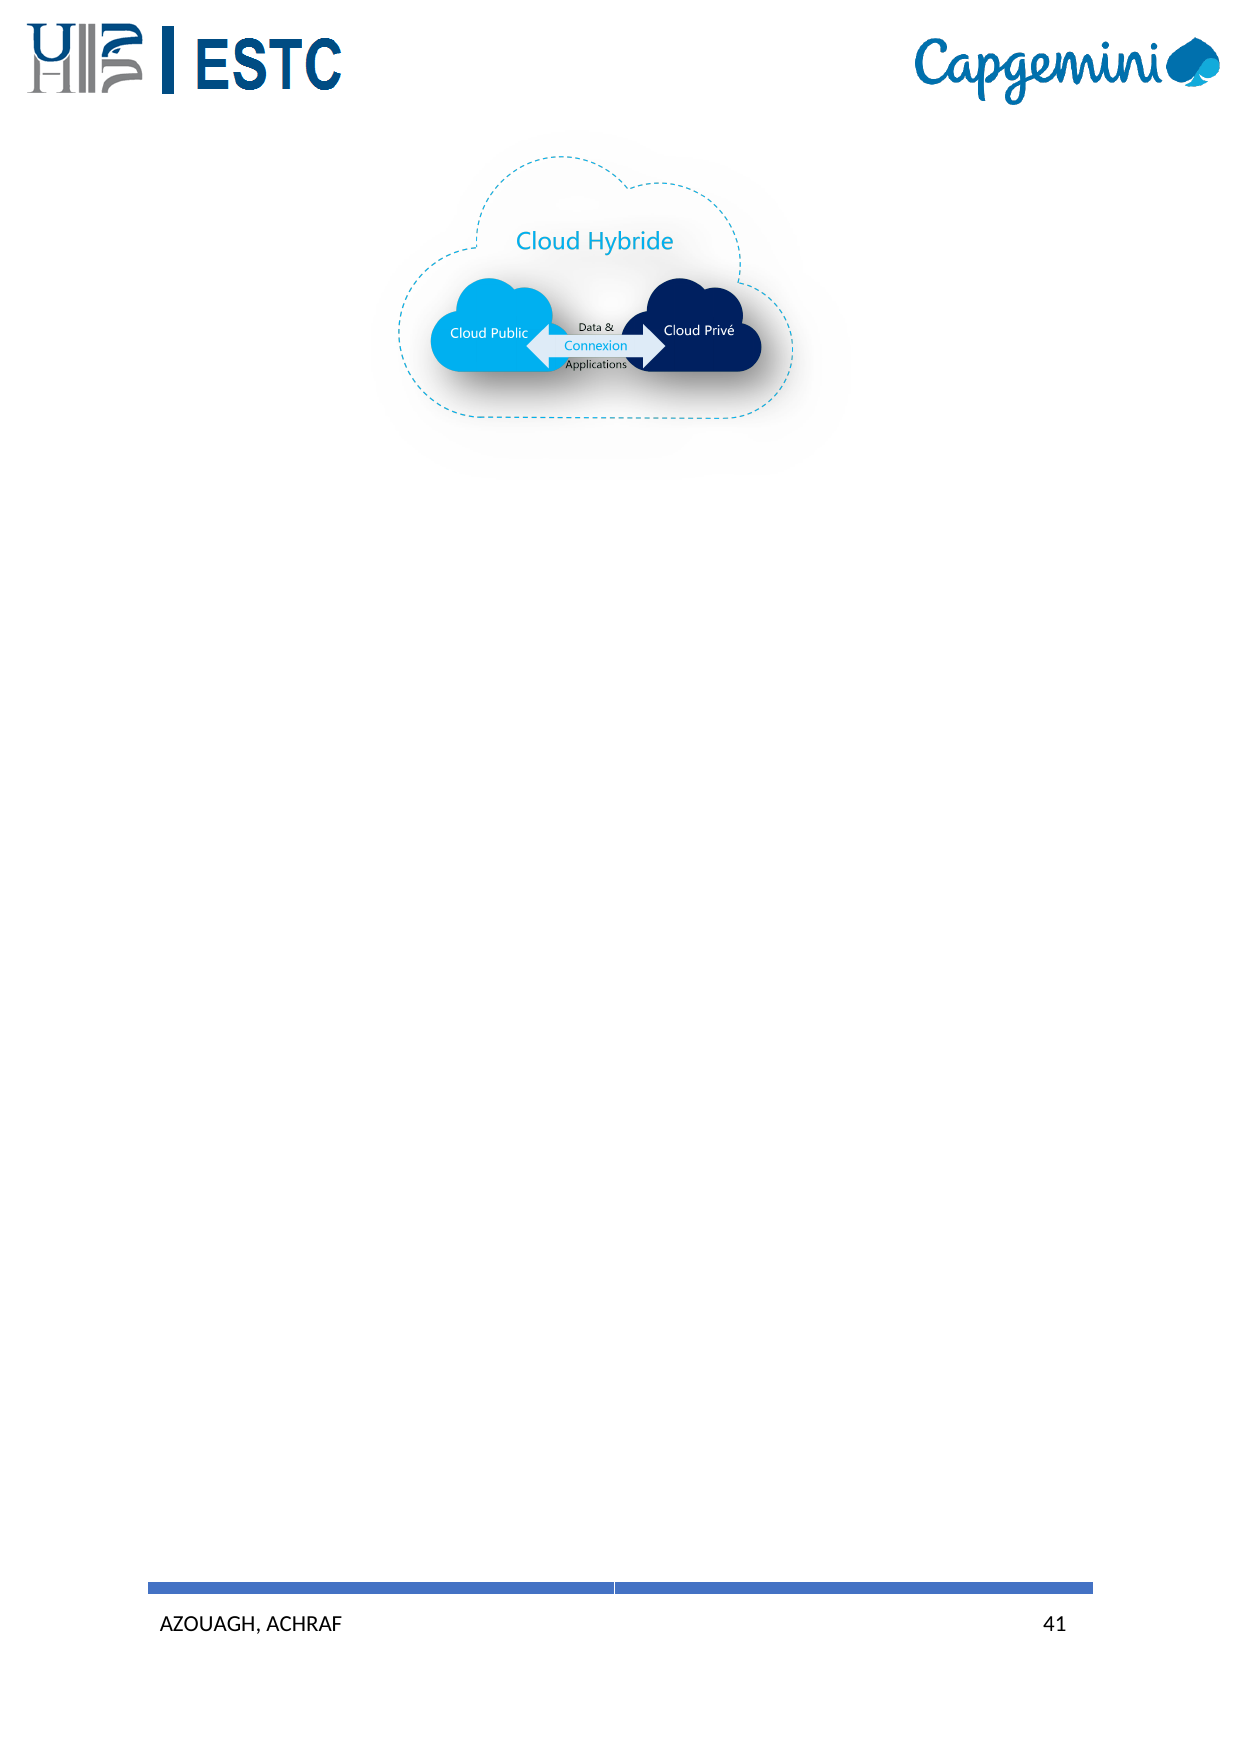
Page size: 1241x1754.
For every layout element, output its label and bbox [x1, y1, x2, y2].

picture [21, 16, 351, 112]
picture [915, 37, 1221, 105]
picture [398, 151, 793, 419]
